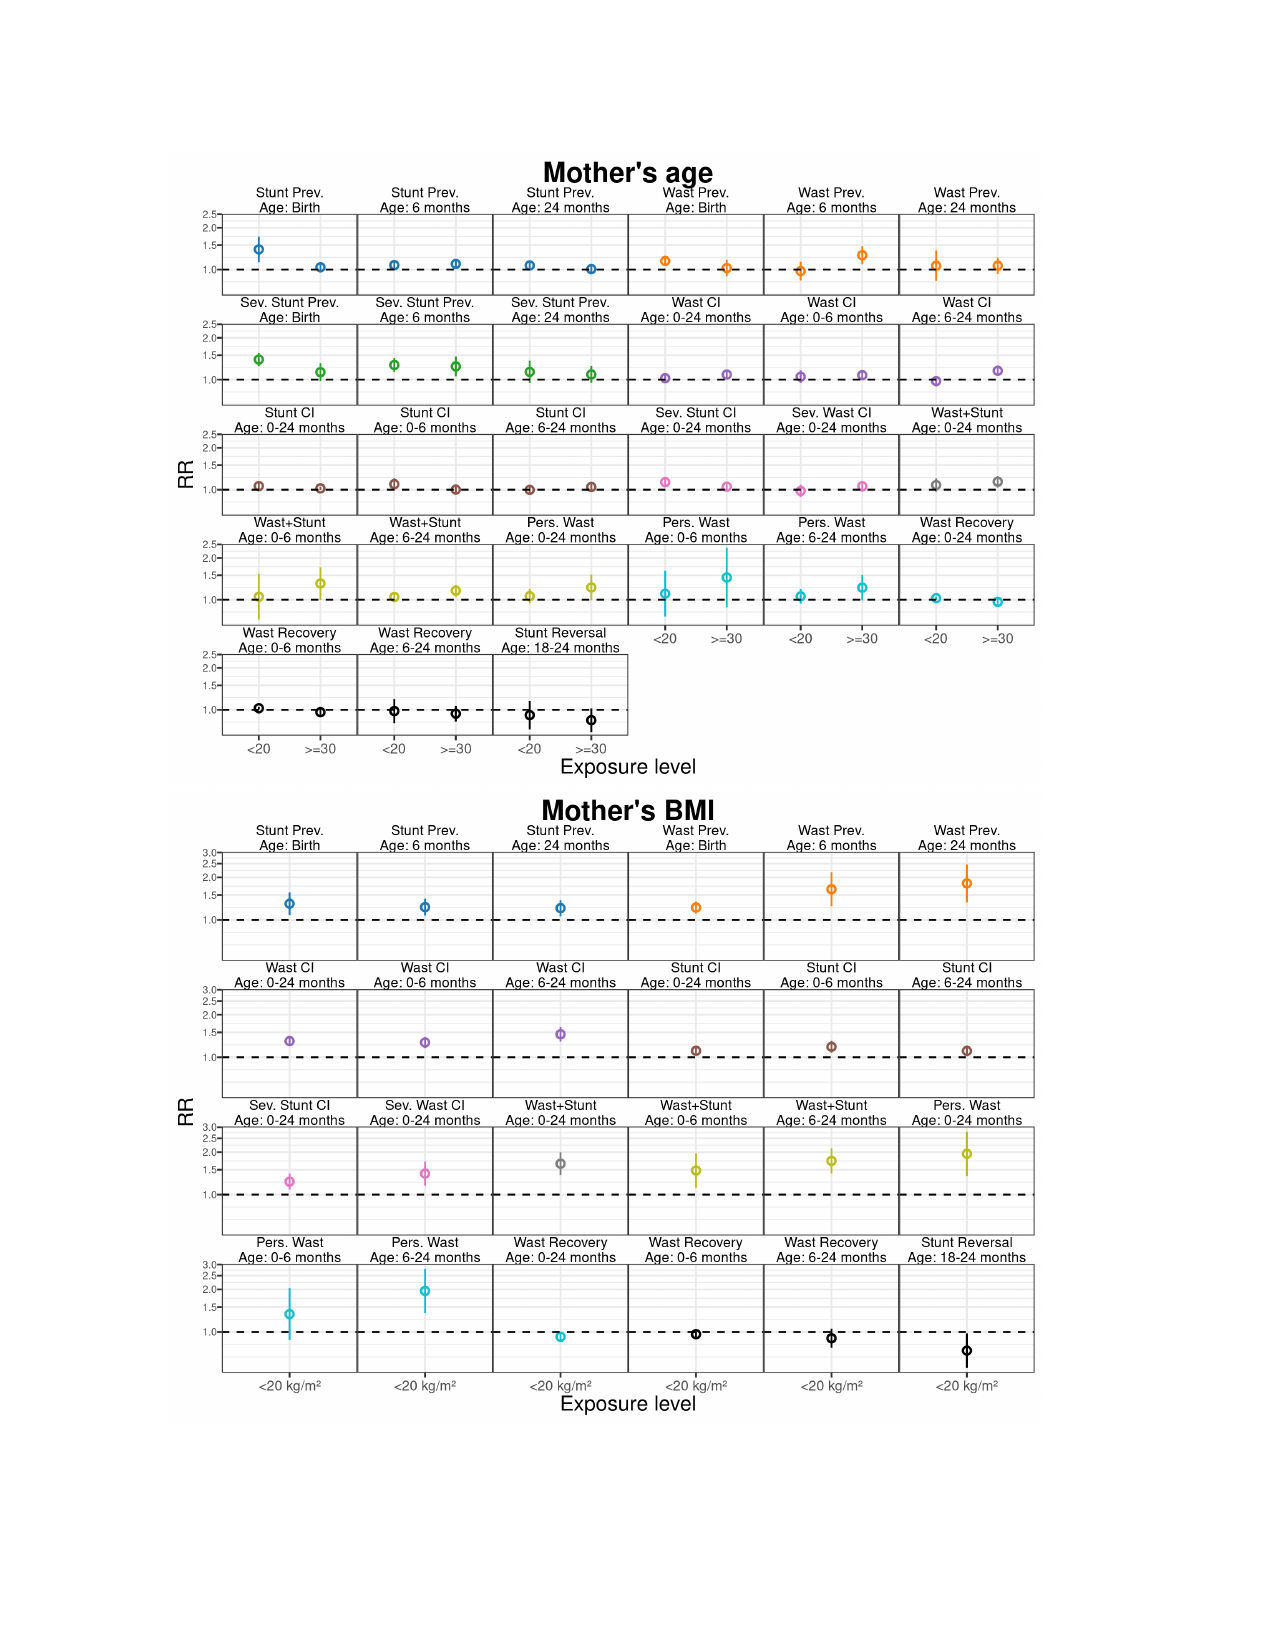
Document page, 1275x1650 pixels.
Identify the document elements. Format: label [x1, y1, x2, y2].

picture [168, 150, 1044, 1425]
